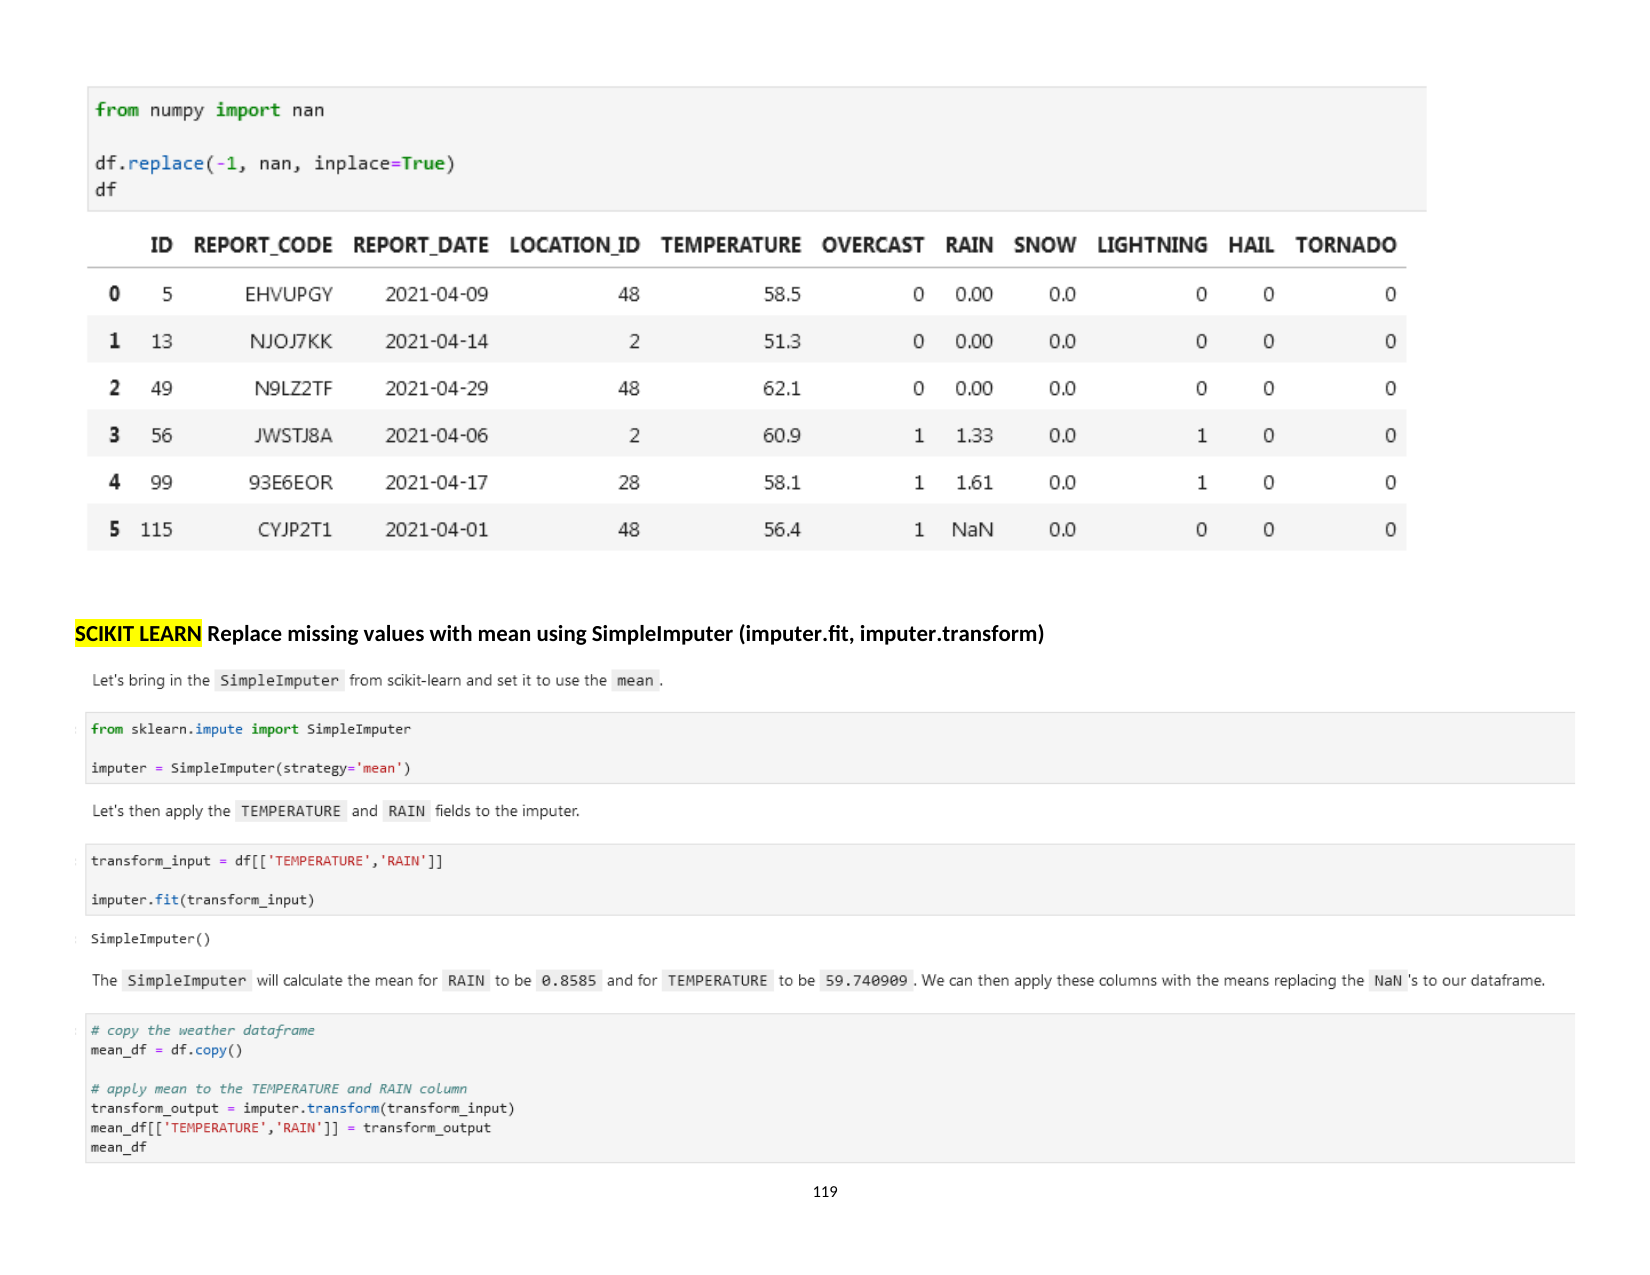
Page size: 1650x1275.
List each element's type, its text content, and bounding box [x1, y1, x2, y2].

text SCIKIT LEARN Replace missing values with mean using SimpleImputer (imputer.fit, imputer.transform) [202, 619, 1575, 647]
picture [75, 75, 1427, 554]
picture [75, 665, 1575, 1169]
